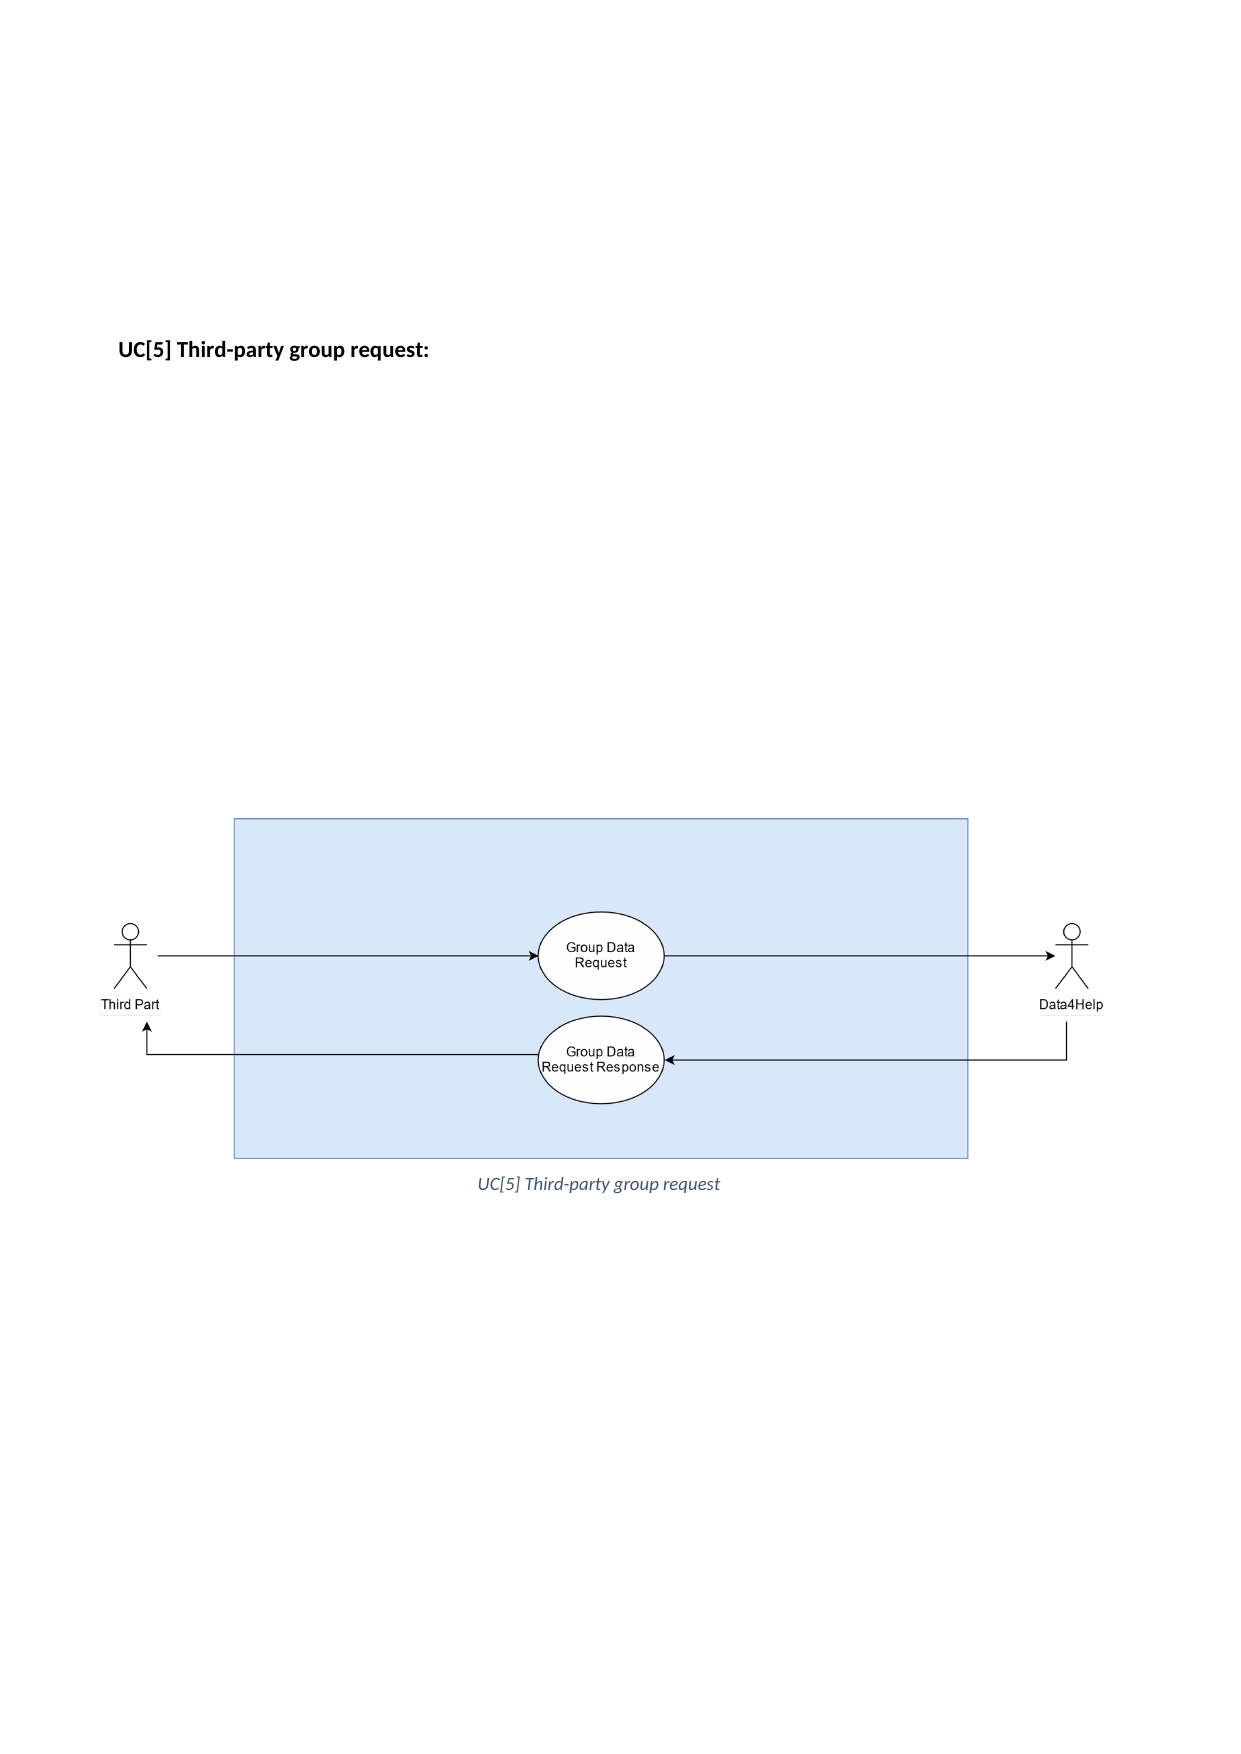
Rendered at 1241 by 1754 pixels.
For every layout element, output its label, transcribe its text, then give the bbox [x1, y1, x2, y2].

text UC[5] Third-party group request: [118, 335, 1122, 363]
picture [99, 818, 1104, 1159]
